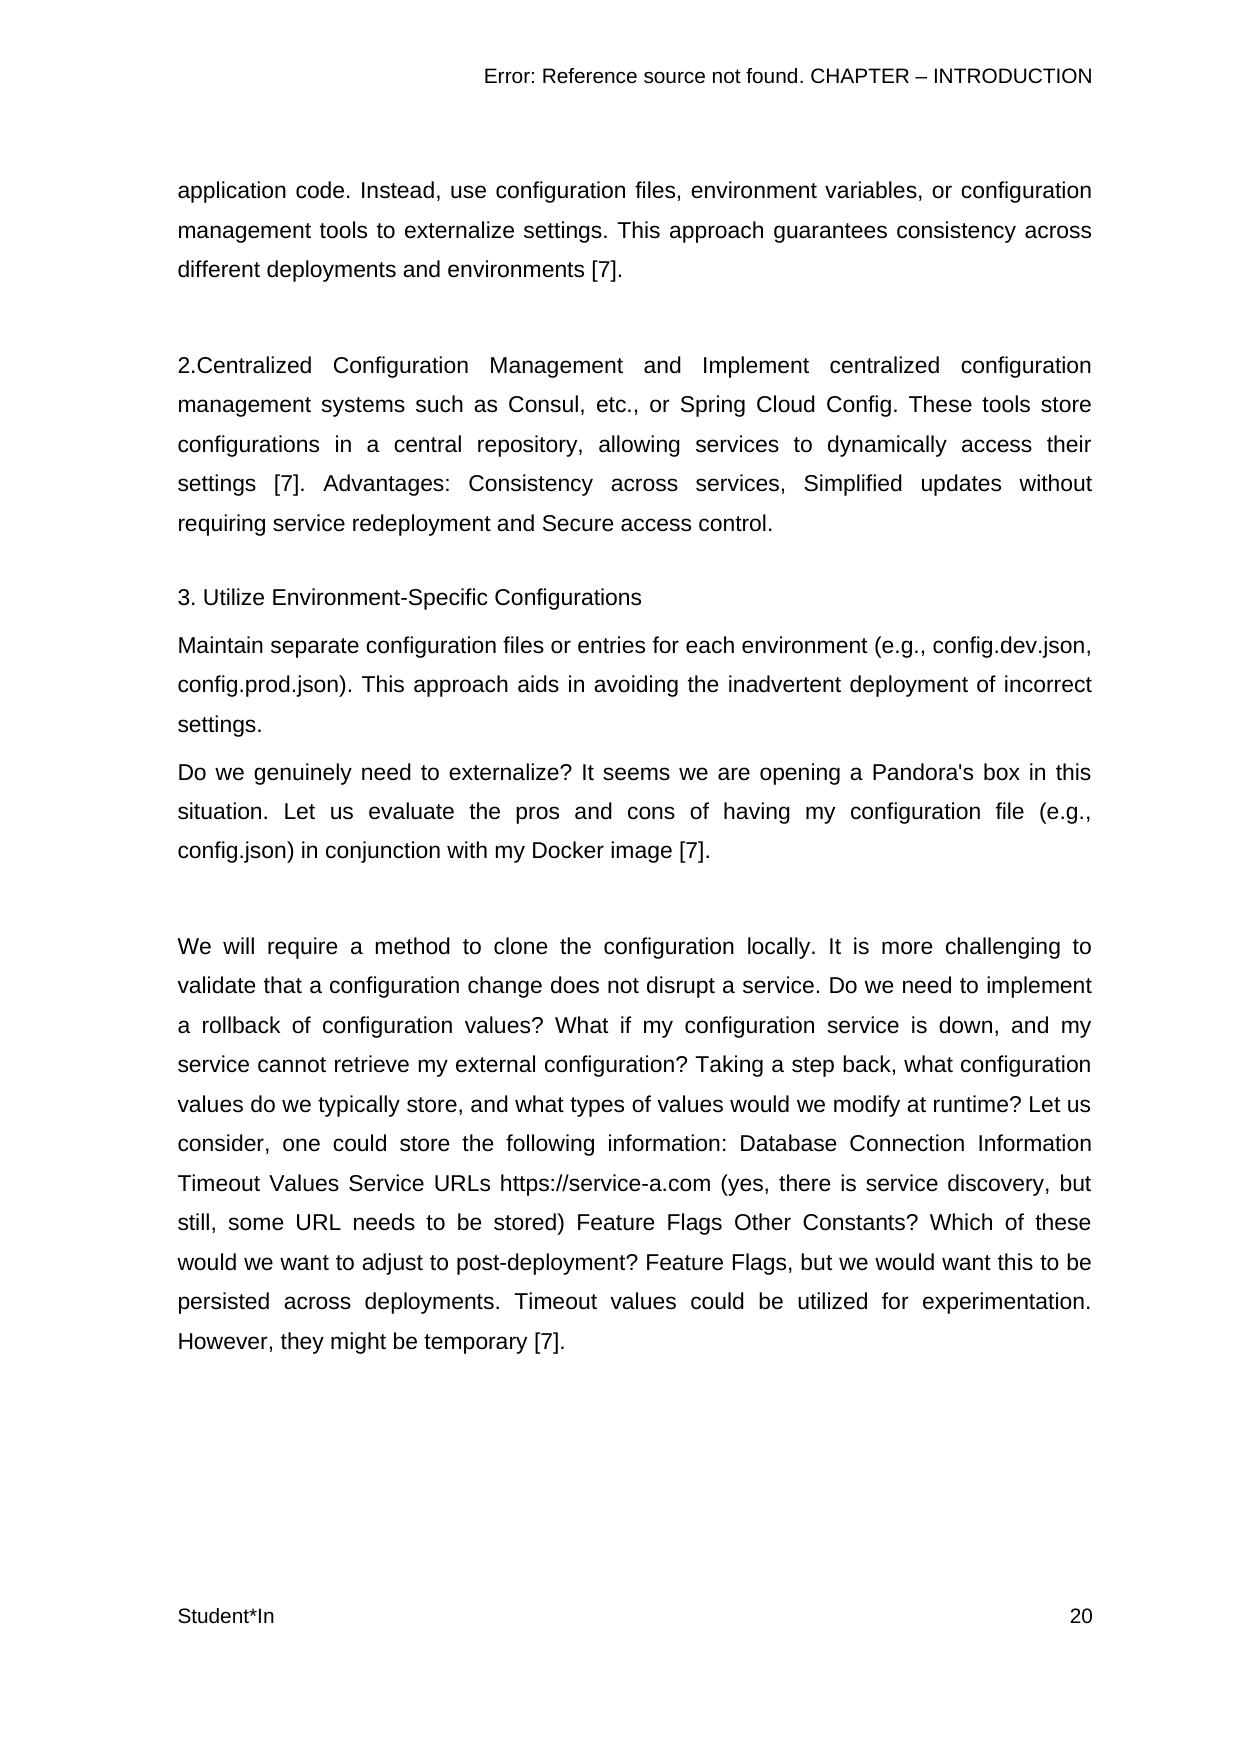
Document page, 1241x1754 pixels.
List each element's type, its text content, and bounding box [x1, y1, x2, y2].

text We will require a method to clone the configuration locally. It is more challenging to validate that a configuration change does not disrupt a service. Do we need to implement a rollback of configuration values? What if my configuration service is down, and my service cannot retrieve my external configuration? Taking a step back, what configuration values do we typically store, and what types of values would we modify at runtime? Let us consider, one could store the following information: Database Connection Information Timeout Values Service URLs https://service-a.com (yes, there is service discovery, but still, some URL needs to be stored) Feature Flags Other Constants? Which of these would we want to adjust to post-deployment? Feature Flags, but we would want this to be persisted across deployments. Timeout values could be utilized for experimentation. However, they might be temporary [7]. [177, 933, 1092, 1354]
text Do we genuinely need to externalize? It seems we are opening a Pandora's box in this situation. Let us evaluate the pros and cons of having my configuration file (e.g., config.json) in conjunction with my Docker image [7]. [177, 758, 1092, 864]
text 3. Utilize Environment-Specific Configurations [177, 584, 1092, 610]
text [177, 177, 1092, 282]
text Maintain separate configuration files or entries for each environment (e.g., config.dev.json, config.prod.json). This approach aids in avoiding the inadvertent deployment of incorrect settings. [177, 632, 1092, 737]
text 2.Centralized Configuration Management and Implement centralized configuration management systems such as Consul, etc., or Spring Cloud Config. These tools store configurations in a central repository, allowing services to dynamically access their settings [7]. Advantages: Consistency across services, Simplified updates without requiring service redeployment and Secure access control. [177, 352, 1092, 536]
